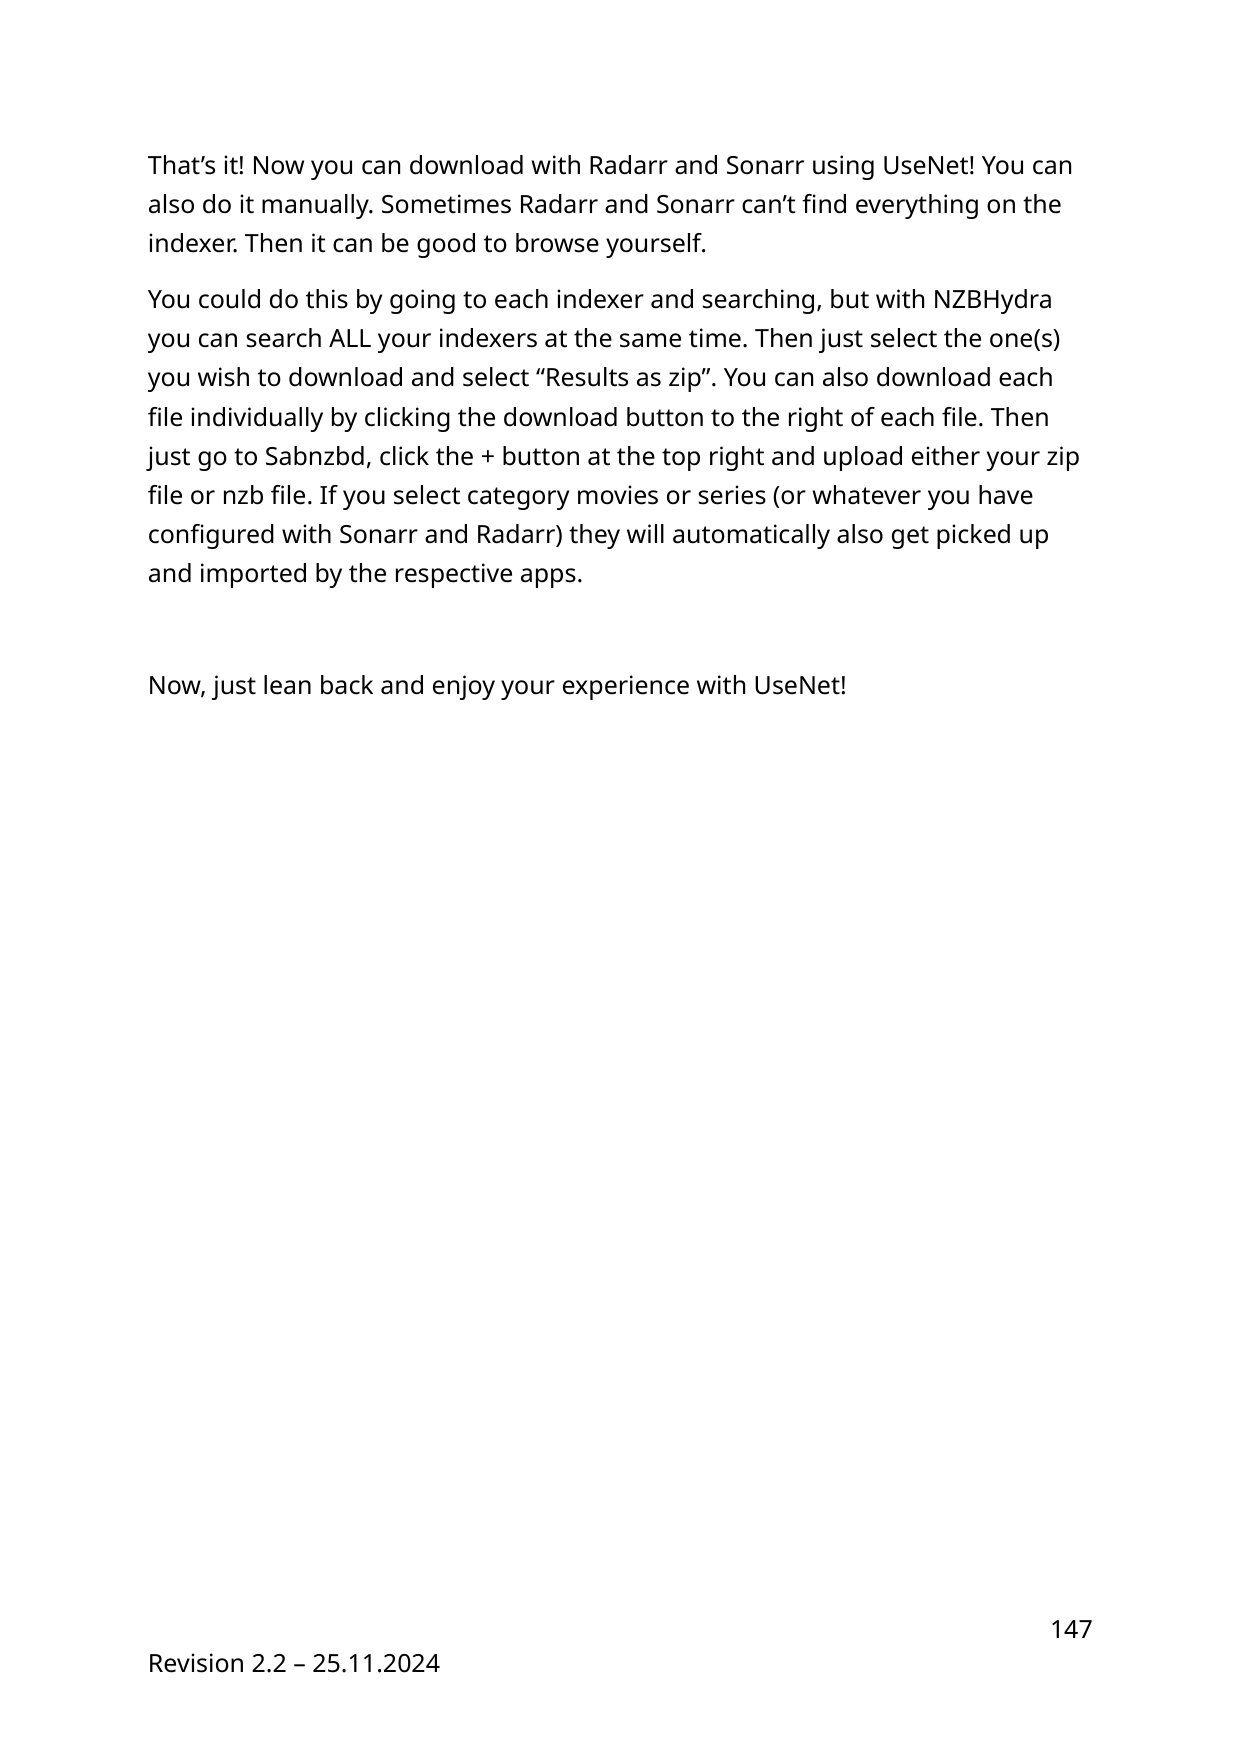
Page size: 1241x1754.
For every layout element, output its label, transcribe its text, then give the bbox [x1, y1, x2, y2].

text That’s it! Now you can download with Radarr and Sonarr using UseNet! You can also do it manually. Sometimes Radarr and Sonarr can’t find everything on the indexer. Then it can be good to browse yourself. [148, 148, 1093, 260]
text Now, just lean back and enjoy your experience with UseNet! [148, 668, 1093, 702]
text You could do this by going to each indexer and searching, but with NZBHydra you can search ALL your indexers at the same time. Then just select the one(s) you wish to download and select “Results as zip”. You can also download each file individually by clicking the download button to the right of each file. Then just go to Sabnzbd, click the + button at the top right and upload either your zip file or nzb file. If you select category movies or series (or whatever you have configured with Sonarr and Radarr) they will automatically also get picked up and imported by the respective apps. [148, 282, 1093, 590]
